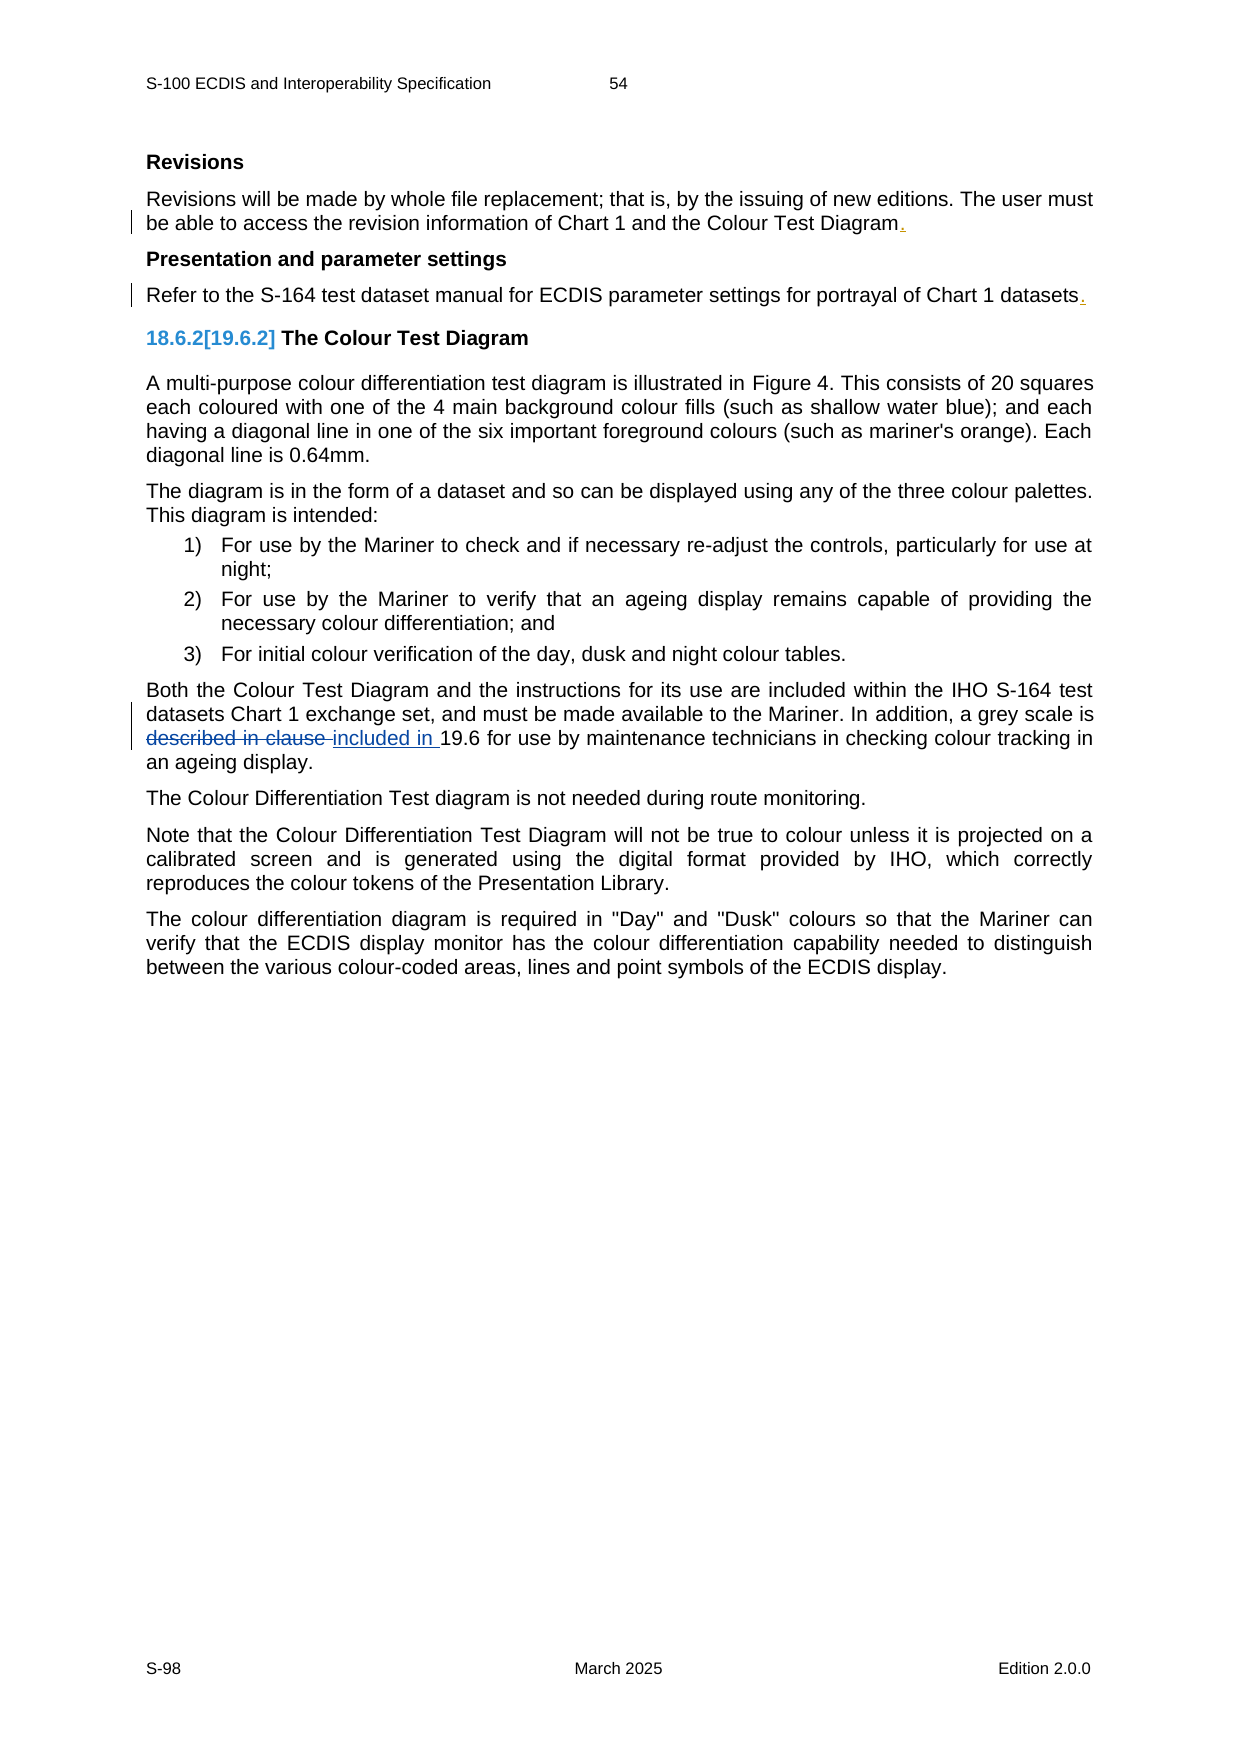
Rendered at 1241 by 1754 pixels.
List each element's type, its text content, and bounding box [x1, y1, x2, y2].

list For use by the Mariner to verify that an ageing display remains capable of providing the necessary colour differentiation; and [183, 587, 1094, 635]
subtitle Presentation and parameter settings [146, 247, 1094, 271]
text Note that the Colour Differentiation Test Diagram will not be true to colour unless it is projected on a calibrated screen and is generated using the digital format provided by IHO, which correctly reproduces the colour tokens of the Presentation Library. [146, 823, 1094, 894]
text Both the Colour Test Diagram and the instructions for its use are included within the IHO S-164 test datasets Chart 1 exchange set, and must be made available to the Mariner. In addition, a grey scale is for use by maintenance technicians in checking colour tracking in an ageing display. [146, 678, 1094, 774]
text The Colour Differentiation Test diagram is not needed during route monitoring. [146, 786, 1094, 810]
subtitle Revisions [146, 150, 1094, 174]
text Revisions will be made by whole file replacement; that is, by the issuing of new editions. The user must be able to access the revision information of Chart 1 and the Colour Test Diagram [146, 186, 1094, 234]
text The diagram is in the form of a dataset and so can be displayed using any of the three colour palettes. This diagram is intended: [146, 479, 1094, 527]
list For initial colour verification of the day, dusk and night colour tables. [183, 641, 1094, 665]
text A multi-purpose colour differentiation test diagram is illustrated in Figure 4. This consists of 20 squares each coloured with one of the 4 main background colour fills (such as shallow water blue); and each having a diagonal line in one of the six important foreground colours (such as mariner's orange). Each diagonal line is 0.64mm. [146, 371, 1094, 466]
text Refer to the S-164 test dataset manual for ECDIS parameter settings for portrayal of Chart 1 datasets [146, 283, 1094, 307]
text The colour differentiation diagram is required in "Day" and "Dusk" colours so that the Mariner can verify that the ECDIS display monitor has the colour differentiation capability needed to distinguish between the various colour-coded areas, lines and point symbols of the ECDIS display. [146, 907, 1094, 979]
subtitle The Colour Test Diagram [146, 326, 1094, 350]
list For use by the Mariner to check and if necessary re-adjust the controls, particularly for use at night; [183, 533, 1094, 581]
